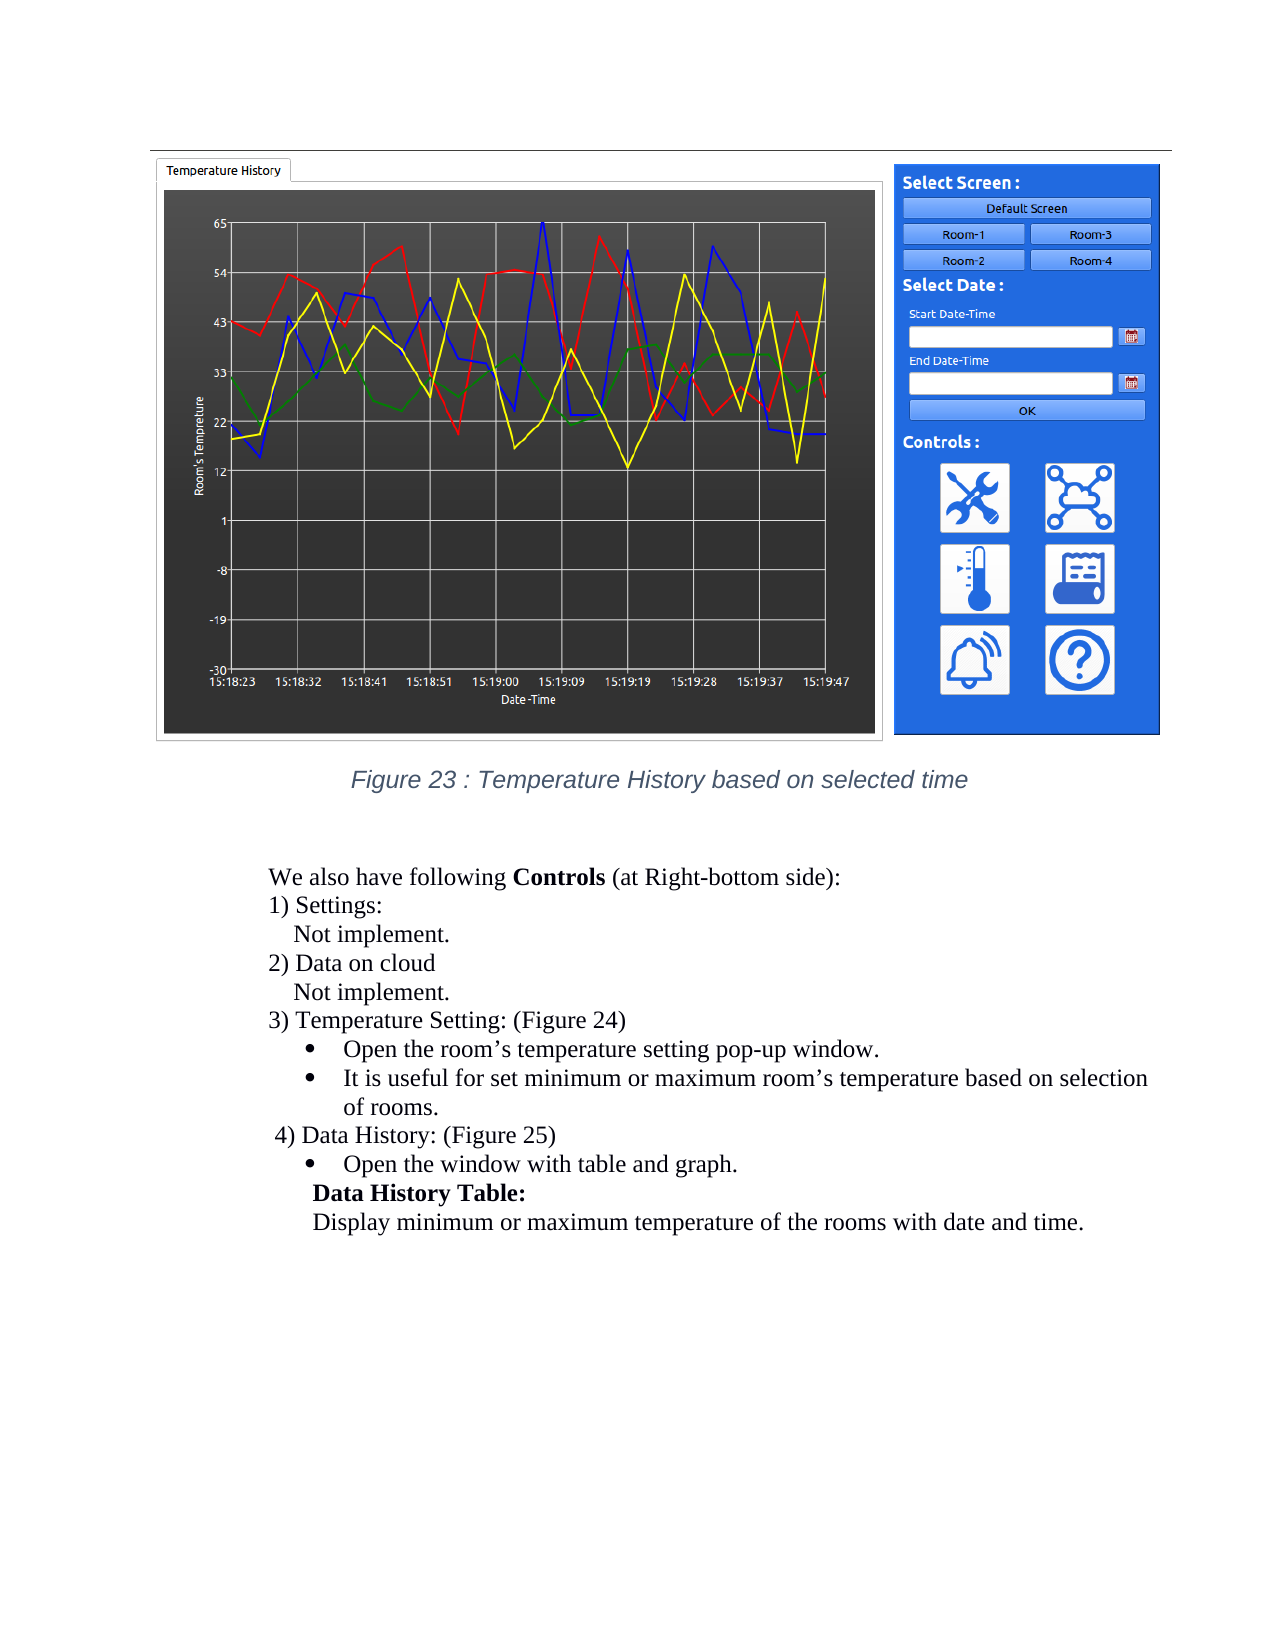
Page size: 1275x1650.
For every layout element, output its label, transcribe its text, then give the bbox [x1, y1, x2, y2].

text Data History Table: [312, 1178, 1172, 1207]
text Not implement. [268, 919, 1172, 948]
text Figure 23 : Temperature History based on selected time [150, 765, 1172, 794]
picture [150, 150, 1172, 747]
list It is useful for set minimum or maximum room’s temperature based on selection of rooms. [306, 1063, 1172, 1121]
list Open the window with table and graph. [306, 1149, 1172, 1178]
text Not implement. [268, 977, 1172, 1006]
text We also have following Controls (at Right-bottom side): [268, 862, 1172, 891]
text 4) Data History: (Figure 25) [268, 1121, 1172, 1149]
text 2) Data on cloud [268, 948, 1172, 977]
list Open the room’s temperature setting pop-up window. [306, 1034, 1172, 1063]
text 1) Settings: [268, 891, 1172, 919]
text Display minimum or maximum temperature of the rooms with date and time. [312, 1207, 1172, 1236]
text 3) Temperature Setting: (Figure 24) [268, 1006, 1172, 1034]
